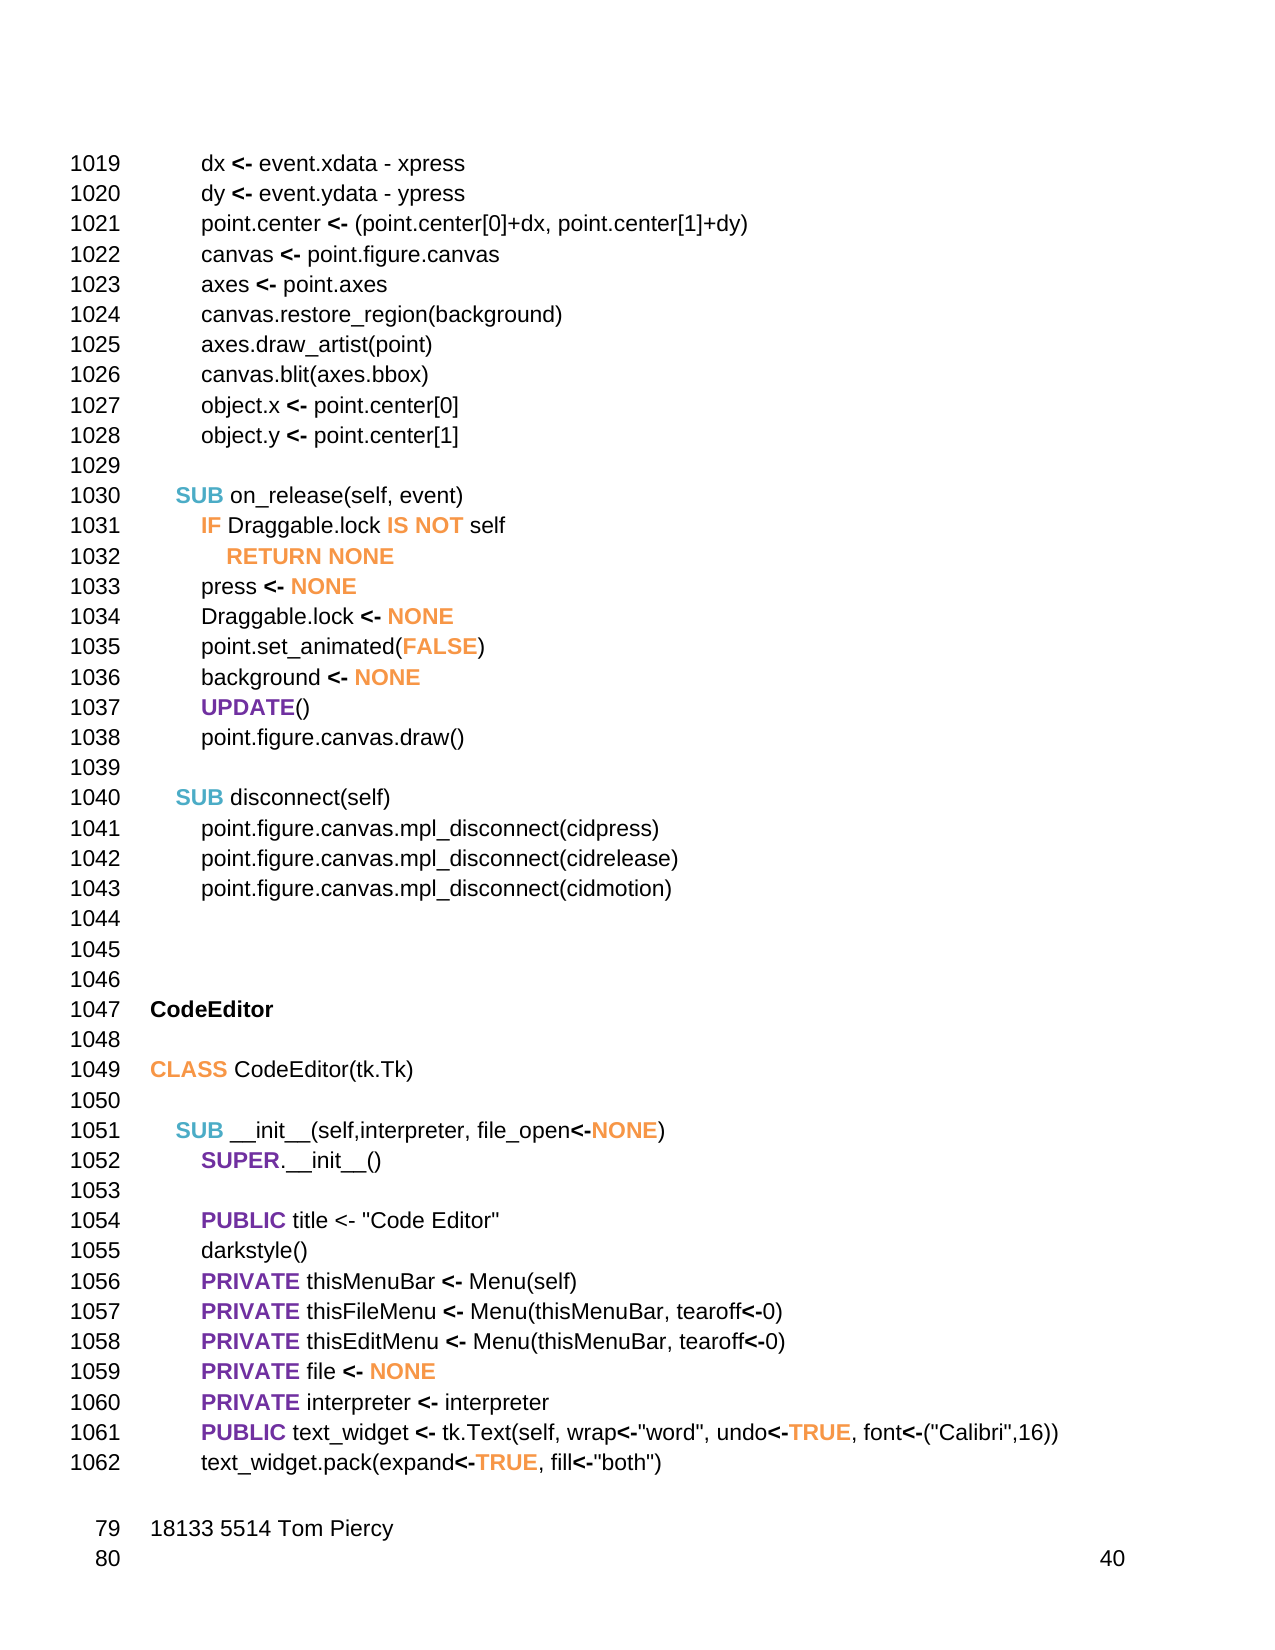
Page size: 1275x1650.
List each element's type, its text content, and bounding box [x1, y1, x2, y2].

text object.x <- point.center[0] [150, 392, 1125, 418]
text point.figure.canvas.draw() [150, 724, 1125, 750]
text SUB on_release(self, event) [150, 482, 1125, 509]
text Draggable.lock <- NONE [150, 603, 1125, 629]
text point.figure.canvas.mpl_disconnect(cidpress) [150, 814, 1125, 841]
text object.y <- point.center[1] [150, 422, 1125, 448]
text canvas.blit(axes.bbox) [150, 361, 1125, 388]
text PRIVATE interpreter <- interpreter [150, 1388, 1125, 1415]
text PUBLIC title <- "Code Editor" [150, 1207, 1125, 1234]
text axes.draw_artist(point) [150, 331, 1125, 358]
text point.center <- (point.center[0]+dx, point.center[1]+dy) [150, 210, 1125, 237]
text darkstyle() [150, 1237, 1125, 1264]
text point.figure.canvas.mpl_disconnect(cidrelease) [150, 845, 1125, 871]
text background <- NONE [150, 663, 1125, 690]
text UPDATE() [150, 694, 1125, 720]
text text_widget.pack(expand<-TRUE, fill<-"both") [150, 1449, 1125, 1475]
text CodeEditor [150, 996, 1125, 1022]
text PRIVATE thisEditMenu <- Menu(thisMenuBar, tearoff<-0) [150, 1328, 1125, 1354]
text canvas <- point.figure.canvas [150, 241, 1125, 267]
text RETURN NONE [150, 543, 1125, 569]
text dx <- event.xdata - xpress [150, 150, 1125, 176]
text SUB disconnect(self) [150, 784, 1125, 811]
text PRIVATE thisMenuBar <- Menu(self) [150, 1268, 1125, 1294]
text PUBLIC text_widget <- tk.Text(self, wrap<-"word", undo<-TRUE, font<-("Calibri",16)) [150, 1419, 1125, 1445]
text CLASS CodeEditor(tk.Tk) [150, 1056, 1125, 1083]
text PRIVATE file <- NONE [150, 1358, 1125, 1385]
text SUPER.__init__() [150, 1147, 1125, 1173]
text SUB __init__(self,interpreter, file_open<-NONE) [150, 1117, 1125, 1143]
text point.set_animated(FALSE) [150, 633, 1125, 660]
text press <- NONE [150, 573, 1125, 599]
text point.figure.canvas.mpl_disconnect(cidmotion) [150, 875, 1125, 901]
text canvas.restore_region(background) [150, 301, 1125, 327]
text dy <- event.ydata - ypress [150, 180, 1125, 207]
text IF Draggable.lock IS NOT self [150, 512, 1125, 539]
text axes <- point.axes [150, 271, 1125, 297]
text PRIVATE thisFileMenu <- Menu(thisMenuBar, tearoff<-0) [150, 1298, 1125, 1324]
